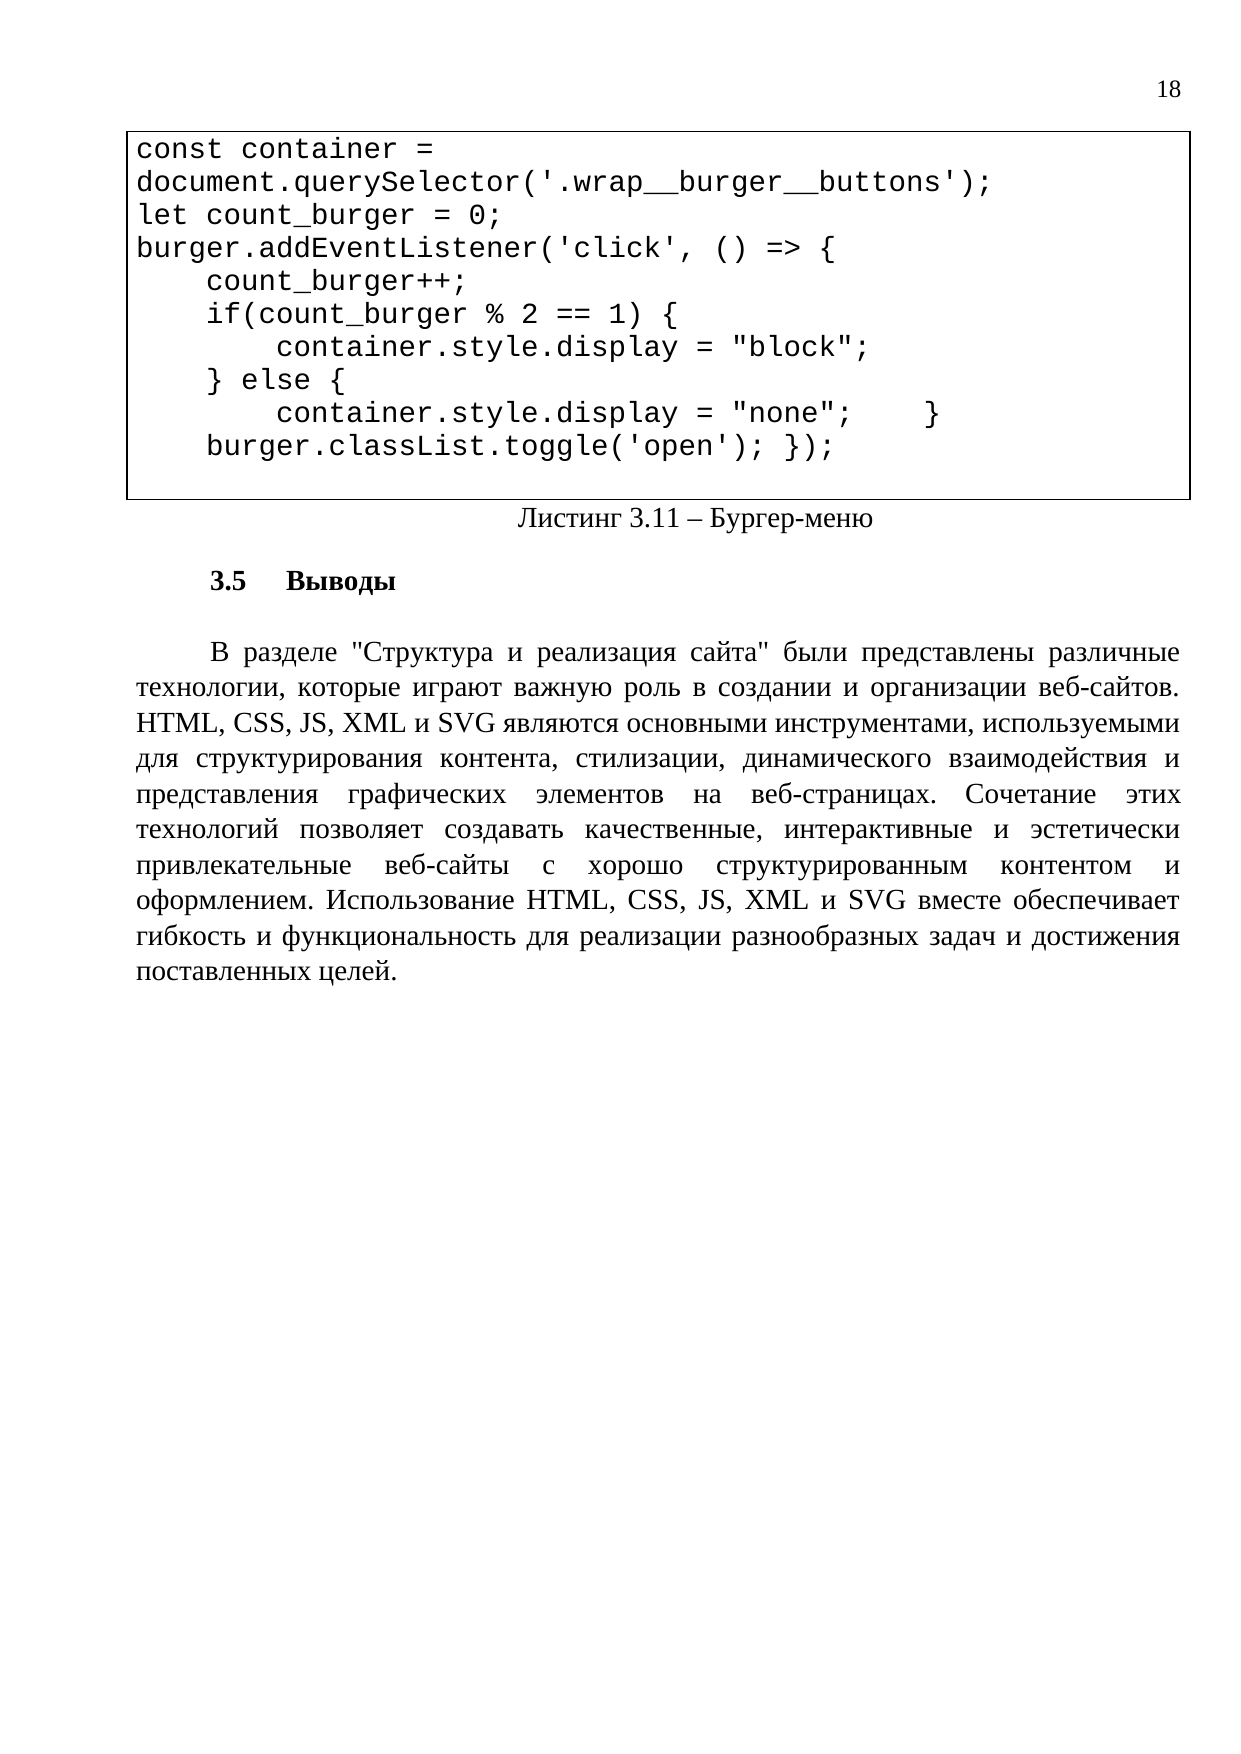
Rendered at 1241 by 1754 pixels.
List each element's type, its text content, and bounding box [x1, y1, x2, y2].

text const container = document.querySelector('.wrap__burger__buttons'); [128, 132, 1189, 200]
text Листинг 3.11 – Бургер-меню [136, 500, 1181, 534]
subtitle Выводы [136, 563, 1181, 596]
text let count_burger = 0; [136, 200, 1181, 233]
text burger.addEventListener('click', () => { [136, 233, 1181, 266]
text В разделе "Структура и реализация сайта" были представлены различные технологии, которые играют важную роль в создании и организации веб-сайтов. HTML, CSS, JS, XML и SVG являются основными инструментами, используемыми для структурирования контента, стилизации, динамического взаимодействия и представления графических элементов на веб-страницах. Сочетание этих технологий позволяет создавать качественные, интерактивные и эстетически привлекательные веб-сайты с хорошо структурированным контентом и оформлением. Использование HTML, CSS, JS, XML и SVG вместе обеспечивает гибкость и функциональность для реализации разнообразных задач и достижения поставленных целей. [136, 634, 1181, 987]
text if(count_burger % 2 == 1) { [136, 299, 1181, 332]
text burger.classList.toggle('open'); }); [136, 431, 1181, 464]
text count_burger++; [136, 266, 1181, 299]
text container.style.display = "block"; [136, 332, 1181, 365]
text container.style.display = "none"; } [136, 398, 1181, 431]
text } else { [136, 365, 1181, 398]
